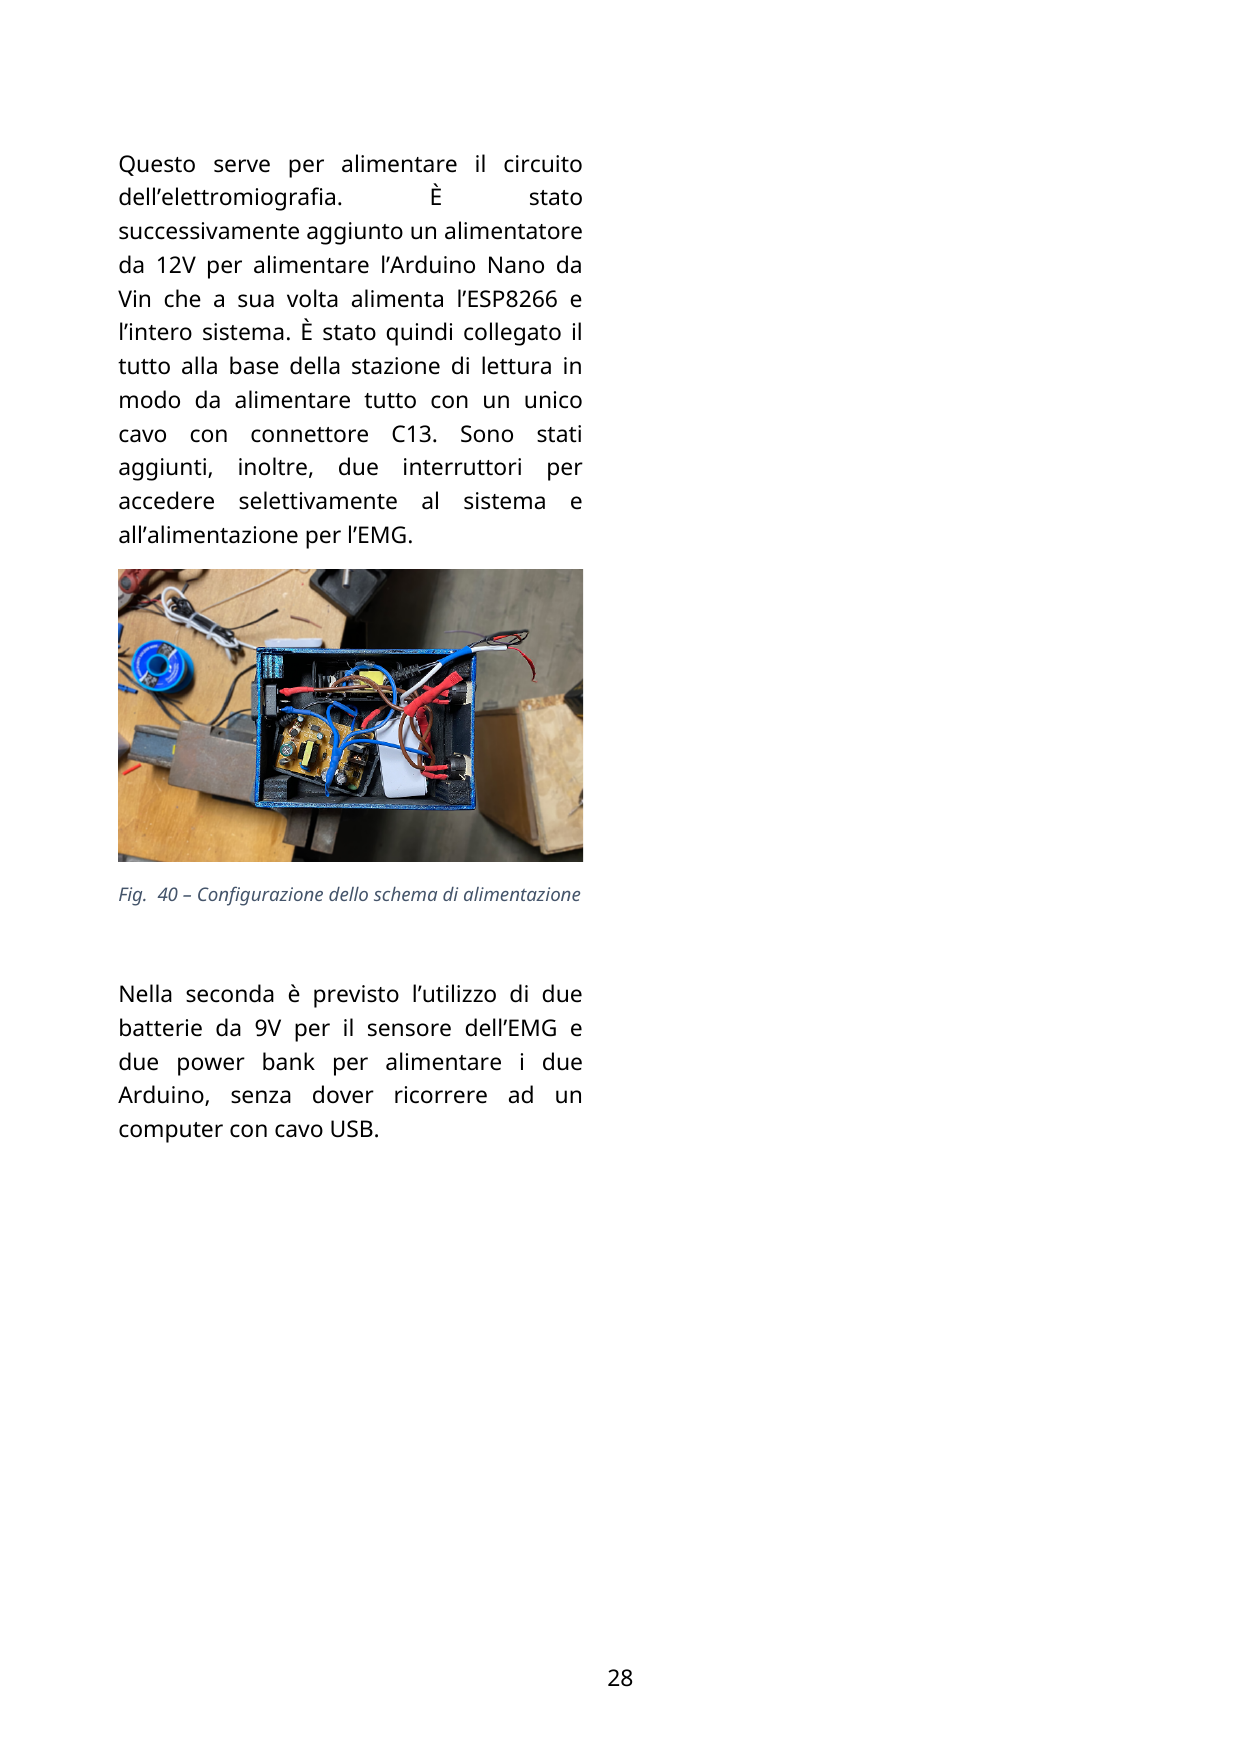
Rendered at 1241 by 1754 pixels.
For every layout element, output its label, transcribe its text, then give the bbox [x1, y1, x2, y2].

text Nella seconda è previsto l’utilizzo di due batterie da 9V per il sensore dell’EMG e due power bank per alimentare i due Arduino, senza dover ricorrere ad un computer con cavo USB. [118, 978, 583, 1144]
picture [118, 569, 584, 862]
text Questo serve per alimentare il circuito dell’elettromiografia. È stato successivamente aggiunto un alimentatore da 12V per alimentare l’Arduino Nano da Vin che a sua volta alimenta l’ESP8266 e l’intero sistema. È stato quindi collegato il tutto alla base della stazione di lettura in modo da alimentare tutto con un unico cavo con connettore C13. Sono stati aggiunti, inoltre, due interruttori per accedere selettivamente al sistema e all’alimentazione per l’EMG. [118, 148, 583, 550]
